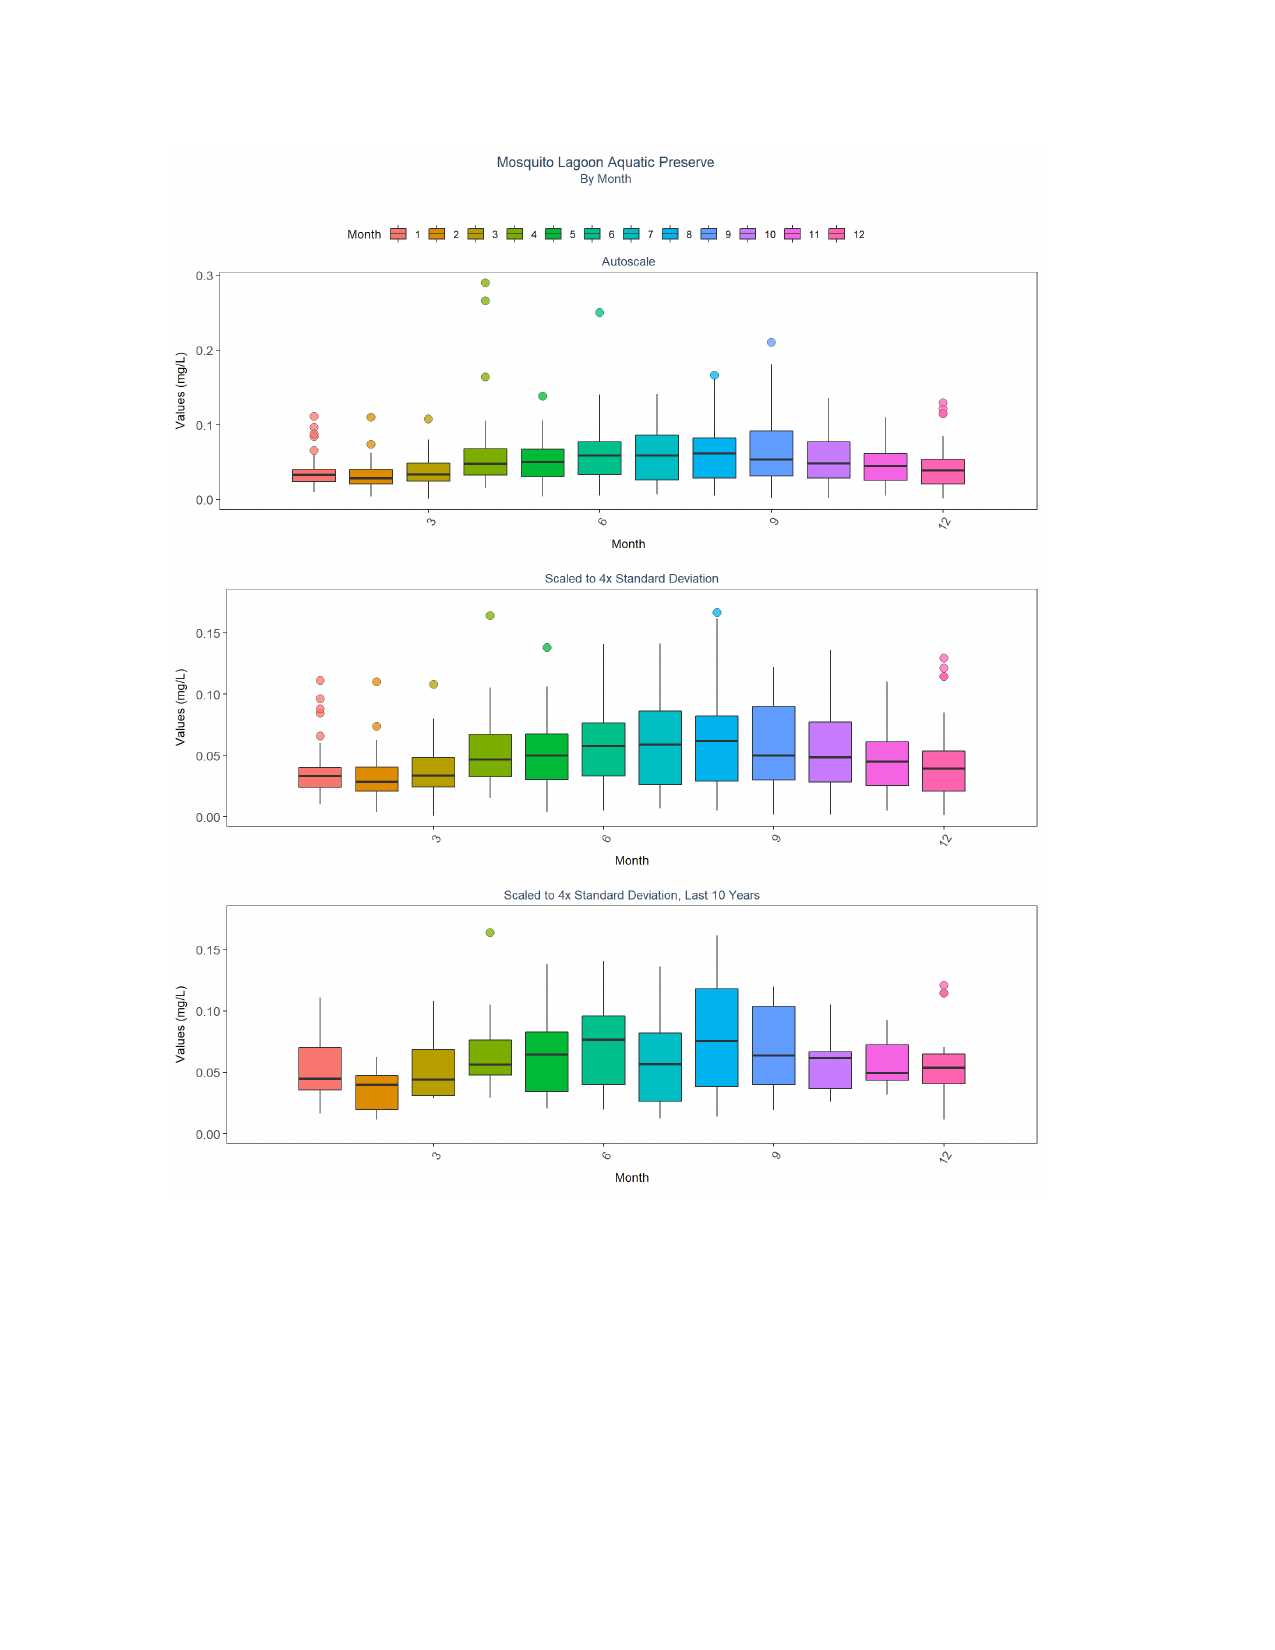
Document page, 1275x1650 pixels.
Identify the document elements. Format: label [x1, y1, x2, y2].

picture [168, 150, 1044, 1200]
